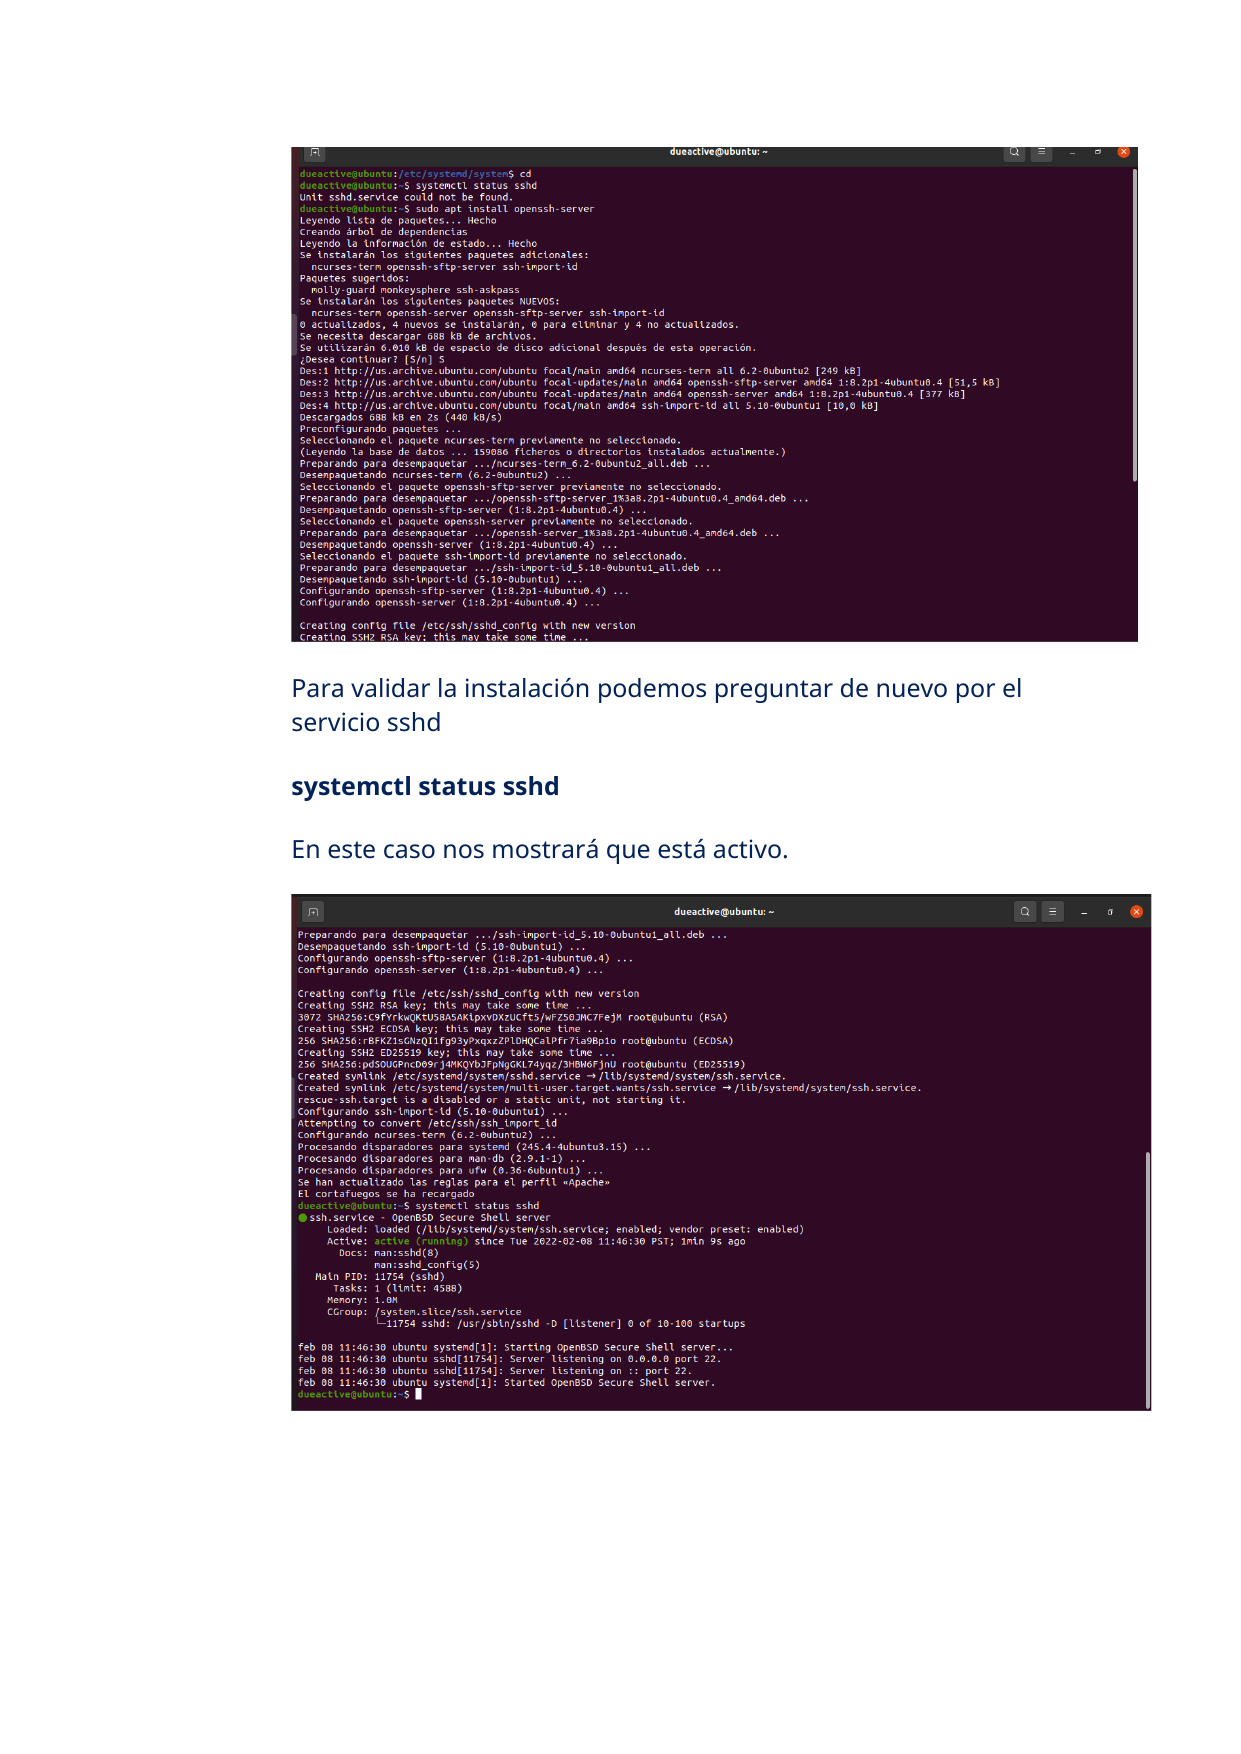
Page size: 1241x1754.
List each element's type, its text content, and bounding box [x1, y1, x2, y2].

picture [291, 147, 1138, 642]
picture [291, 894, 1152, 1411]
text systemctl status sshd [291, 768, 1063, 802]
text En este caso nos mostrará que está activo. [291, 831, 1063, 866]
text Para validar la instalación podemos preguntar de nuevo por el servicio sshd [291, 671, 1063, 739]
